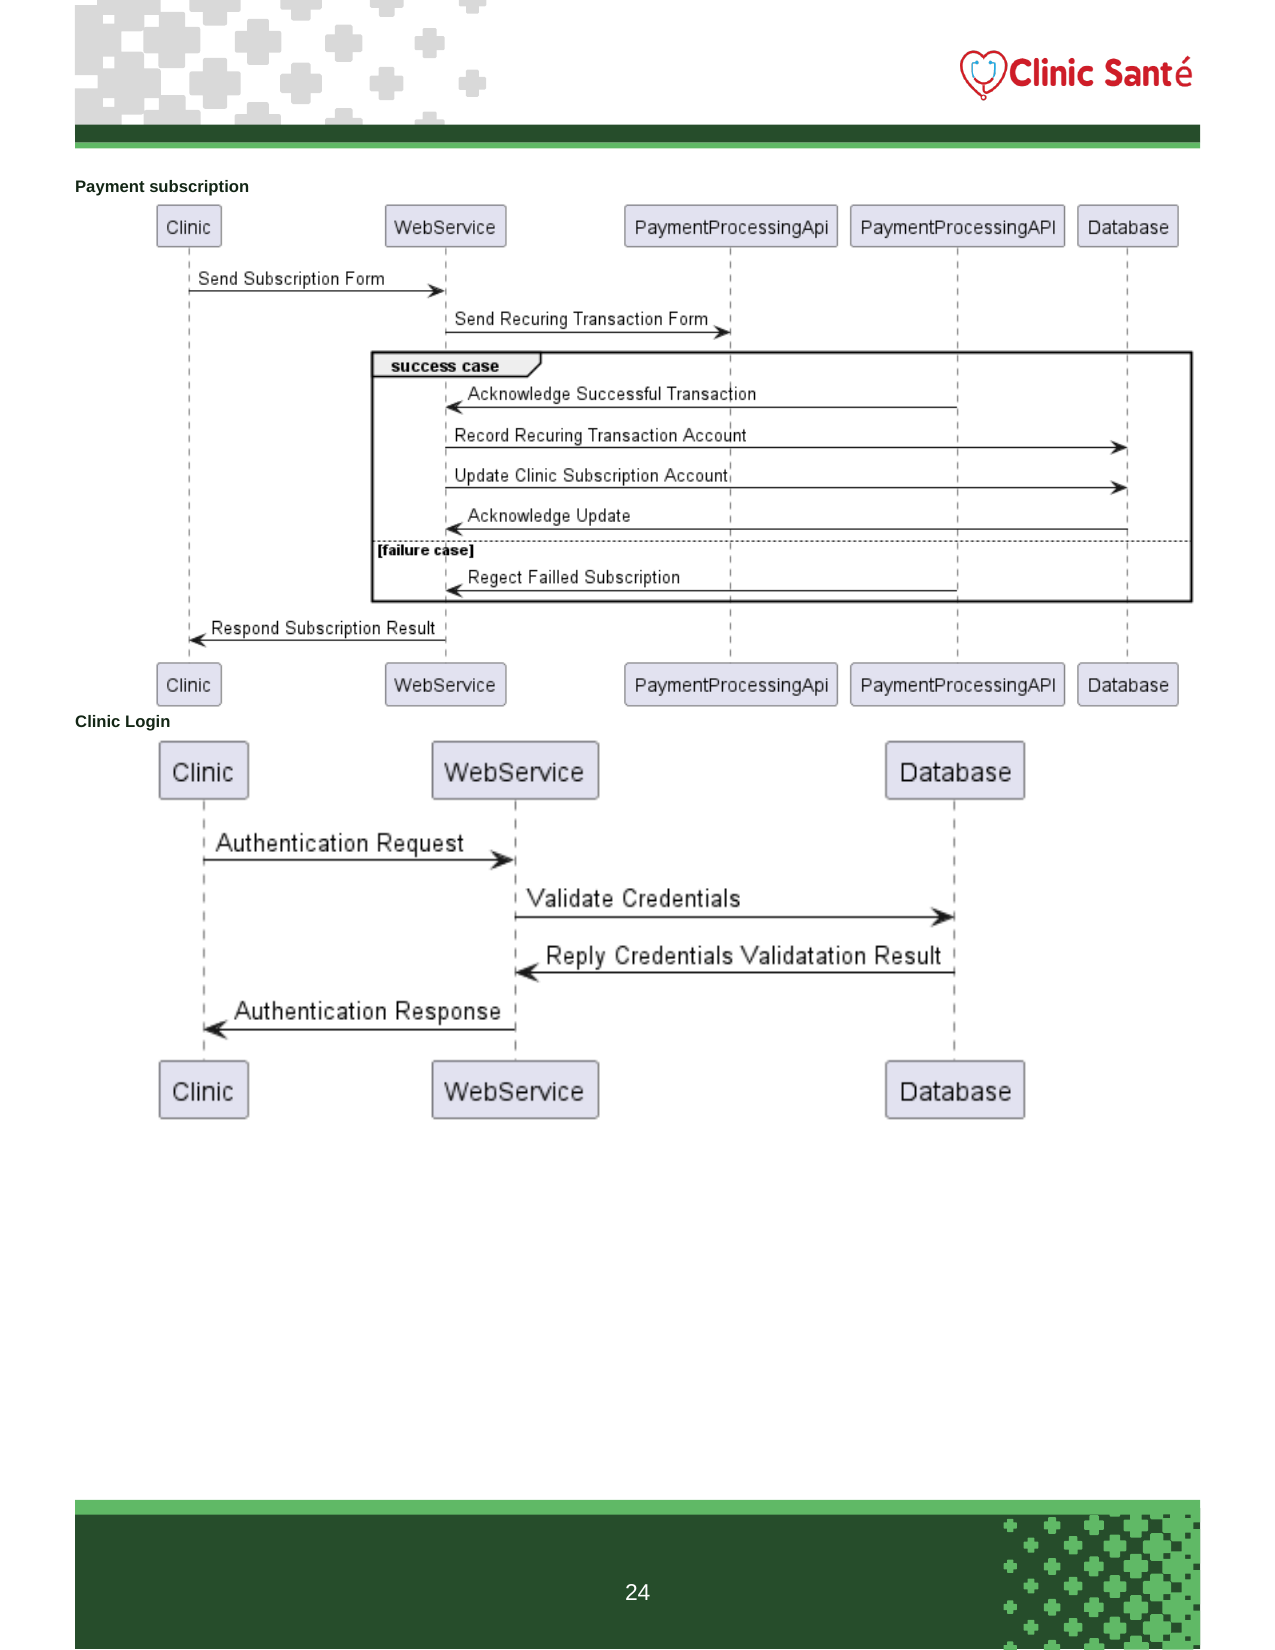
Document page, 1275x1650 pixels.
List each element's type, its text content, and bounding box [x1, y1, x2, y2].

subtitle Payment subscription [75, 177, 1200, 196]
picture [150, 732, 1033, 1127]
picture [958, 45, 1198, 105]
subtitle Clinic Login [75, 712, 1200, 731]
picture [150, 198, 1199, 712]
